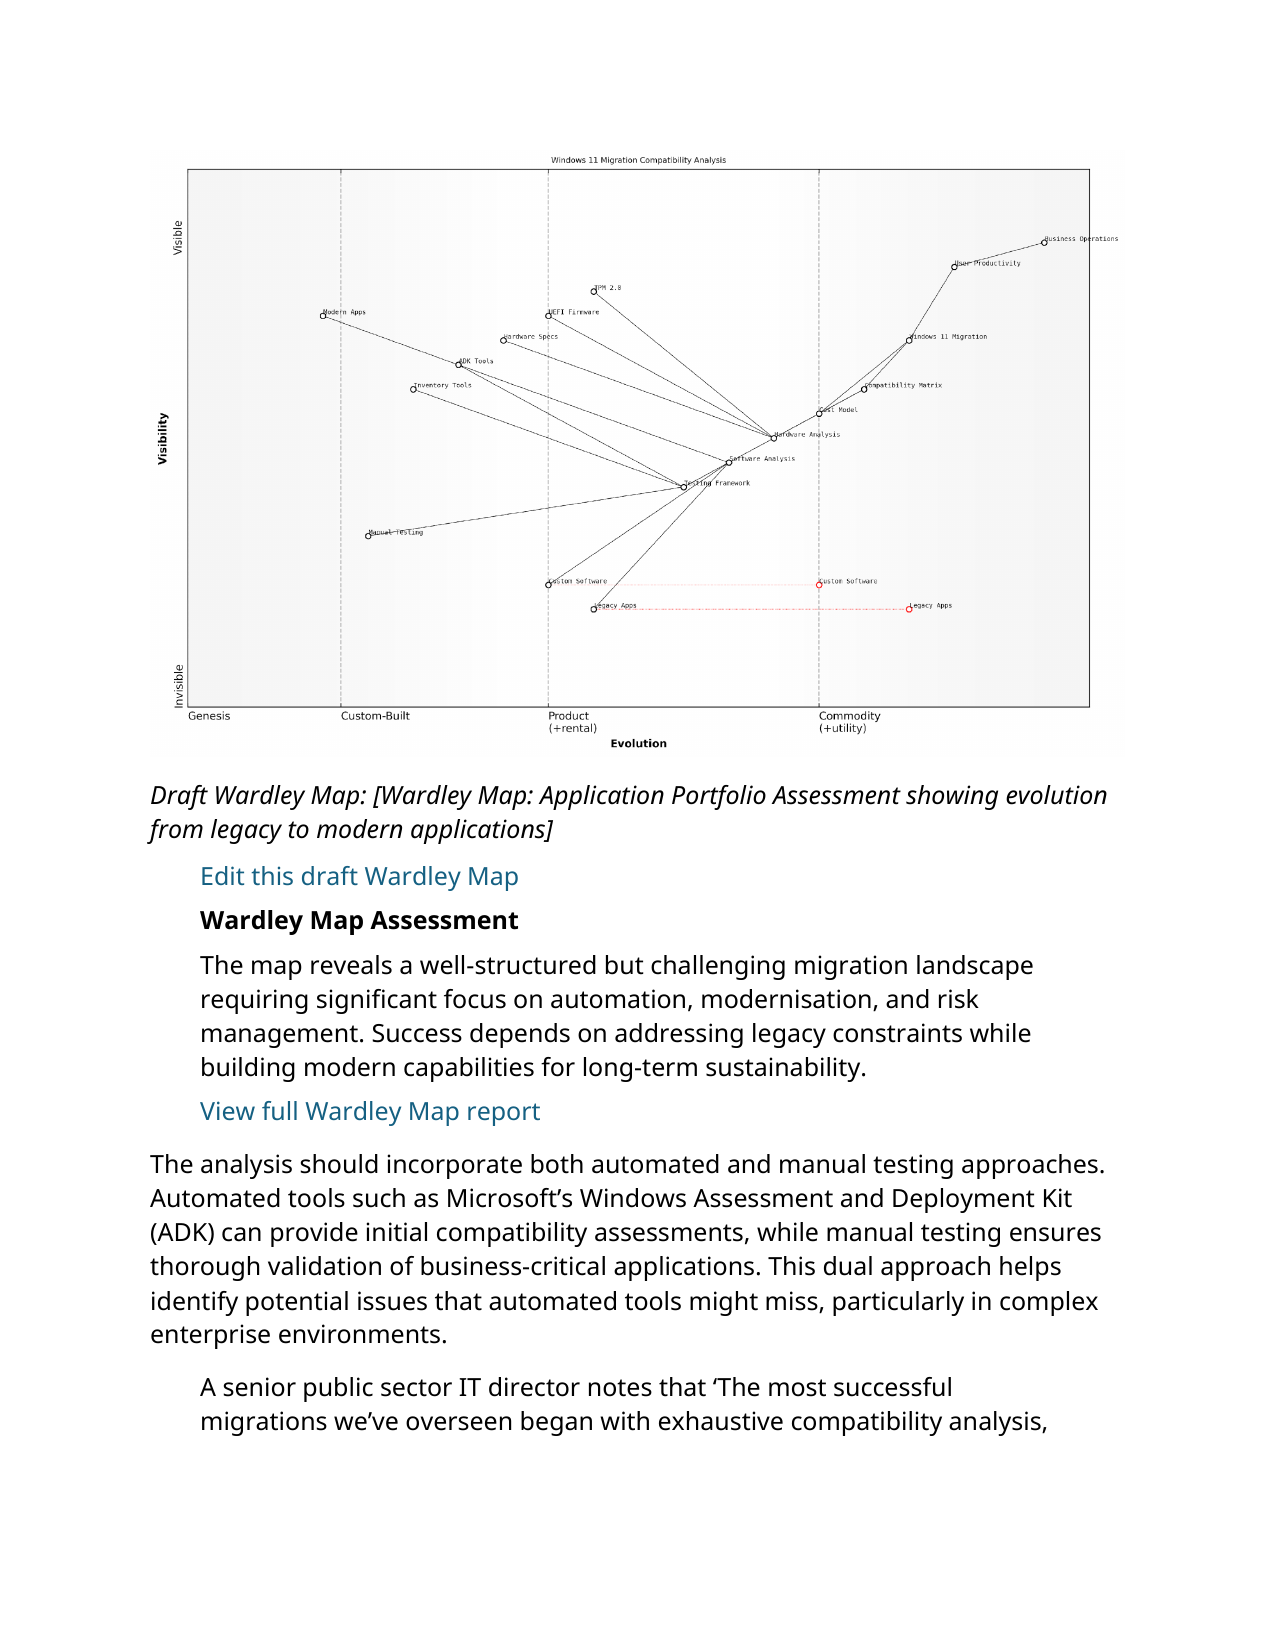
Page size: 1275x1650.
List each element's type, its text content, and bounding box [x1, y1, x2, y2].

text Wardley Map Assessment [200, 903, 1075, 937]
text Edit this draft Wardley Map [200, 858, 1075, 892]
text The analysis should incorporate both automated and manual testing approaches. Automated tools such as Microsoft’s Windows Assessment and Deployment Kit (ADK) can provide initial compatibility assessments, while manual testing ensures thorough validation of business-critical applications. This dual approach helps identify potential issues that automated tools might miss, particularly in complex enterprise environments. [150, 1147, 1125, 1351]
text The map reveals a well-structured but challenging migration landscape requiring significant focus on automation, modernisation, and risk management. Success depends on addressing legacy constraints while building modern capabilities for long-term sustainability. [200, 947, 1075, 1084]
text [200, 1370, 1075, 1438]
text View full Wardley Map report [200, 1094, 1075, 1128]
picture [150, 150, 1125, 757]
text Draft Wardley Map: [Wardley Map: Application Portfolio Assessment showing evolution from legacy to modern applications] [150, 778, 1125, 846]
